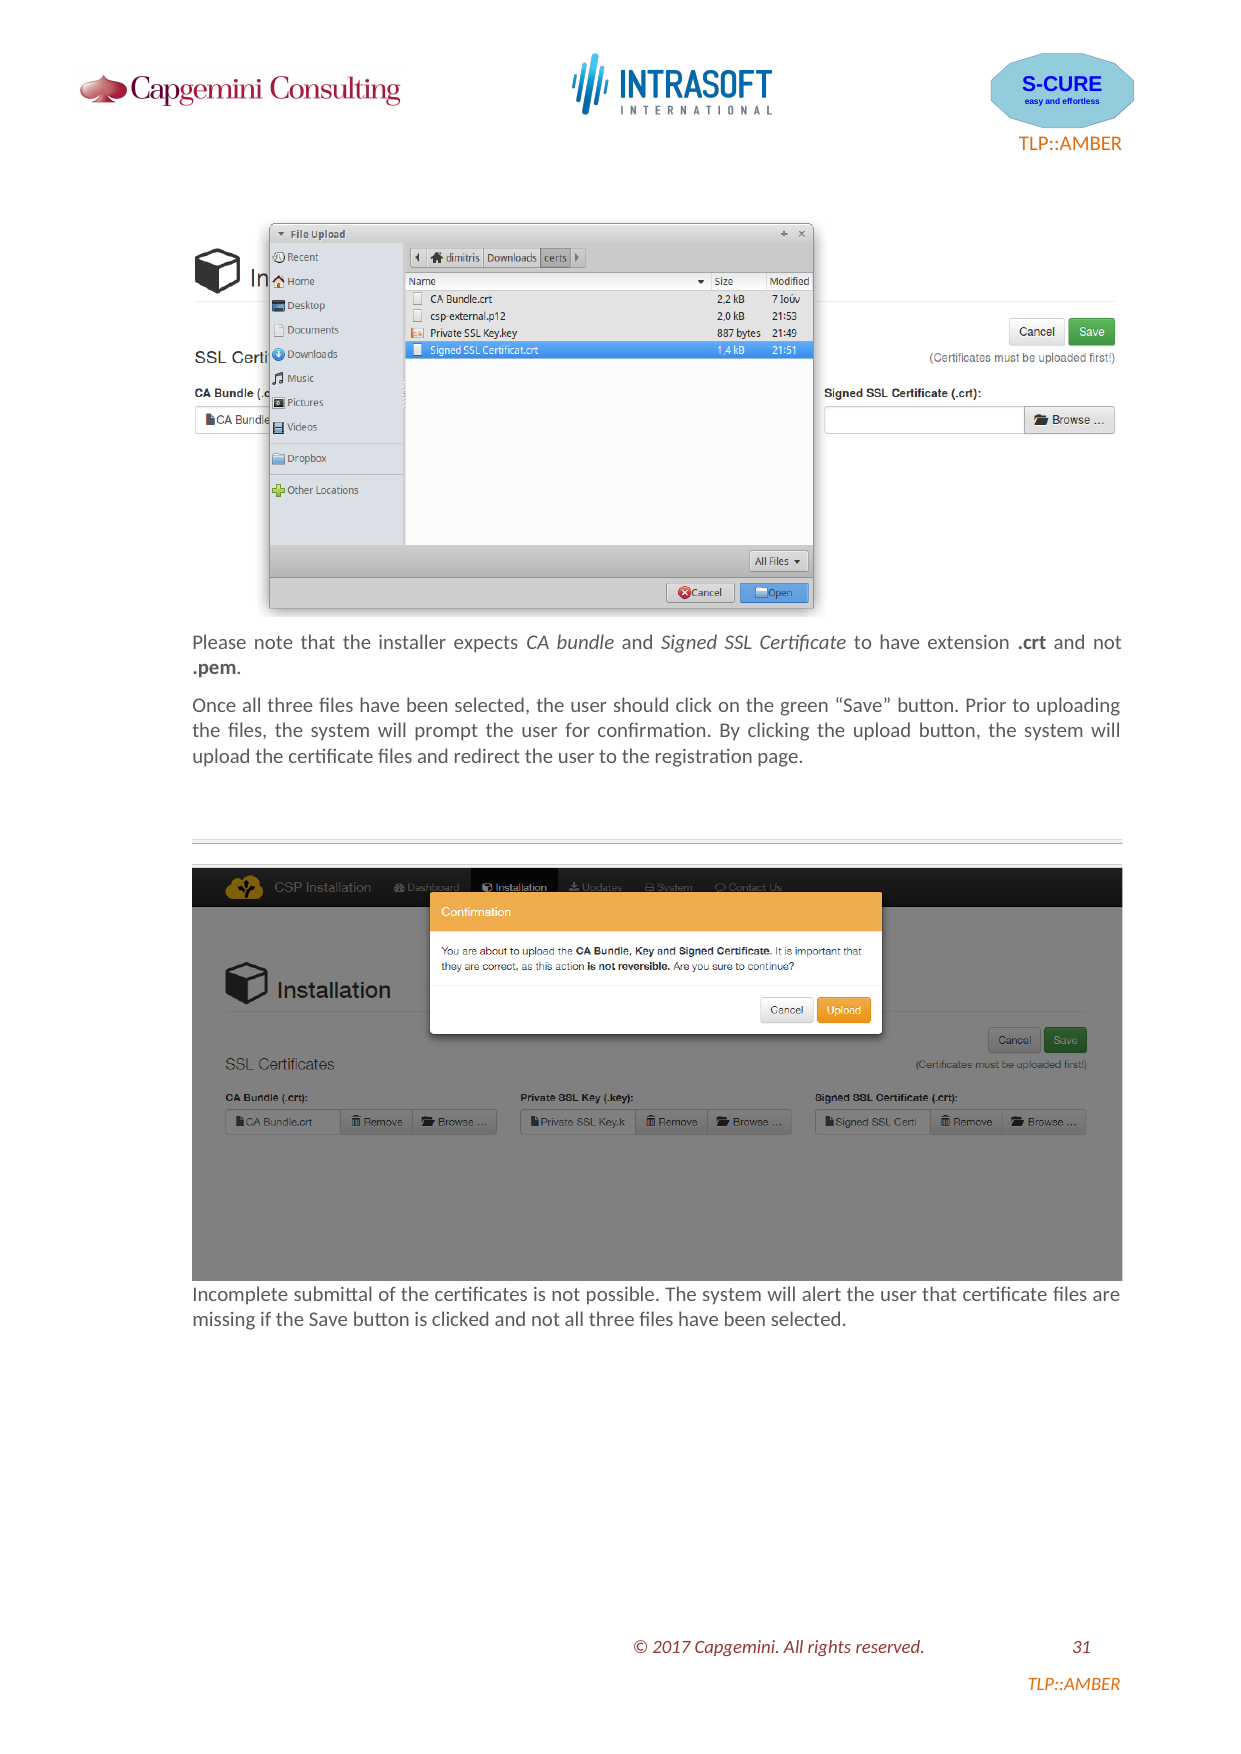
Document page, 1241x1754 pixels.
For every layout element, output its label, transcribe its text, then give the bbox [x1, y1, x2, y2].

text Please note that the installer expects CA bundle and Signed SSL Certificate to have extension .crt and not .pem. [192, 629, 1122, 680]
picture [192, 206, 1123, 617]
text Once all three files have been selected, the user should click on the green “Save” button. Prior to uploading the files, the system will prompt the user for confirmation. By clicking the upload button, the system will upload the certificate files and redirect the user to the registration page. [192, 692, 1122, 768]
picture [571, 52, 773, 116]
text Incomplete submittal of the certificates is not possible. The system will alert the user that certificate files are missing if the Save button is clicked and not all three files have been selected. [192, 1281, 1122, 1332]
picture [192, 818, 1123, 1281]
